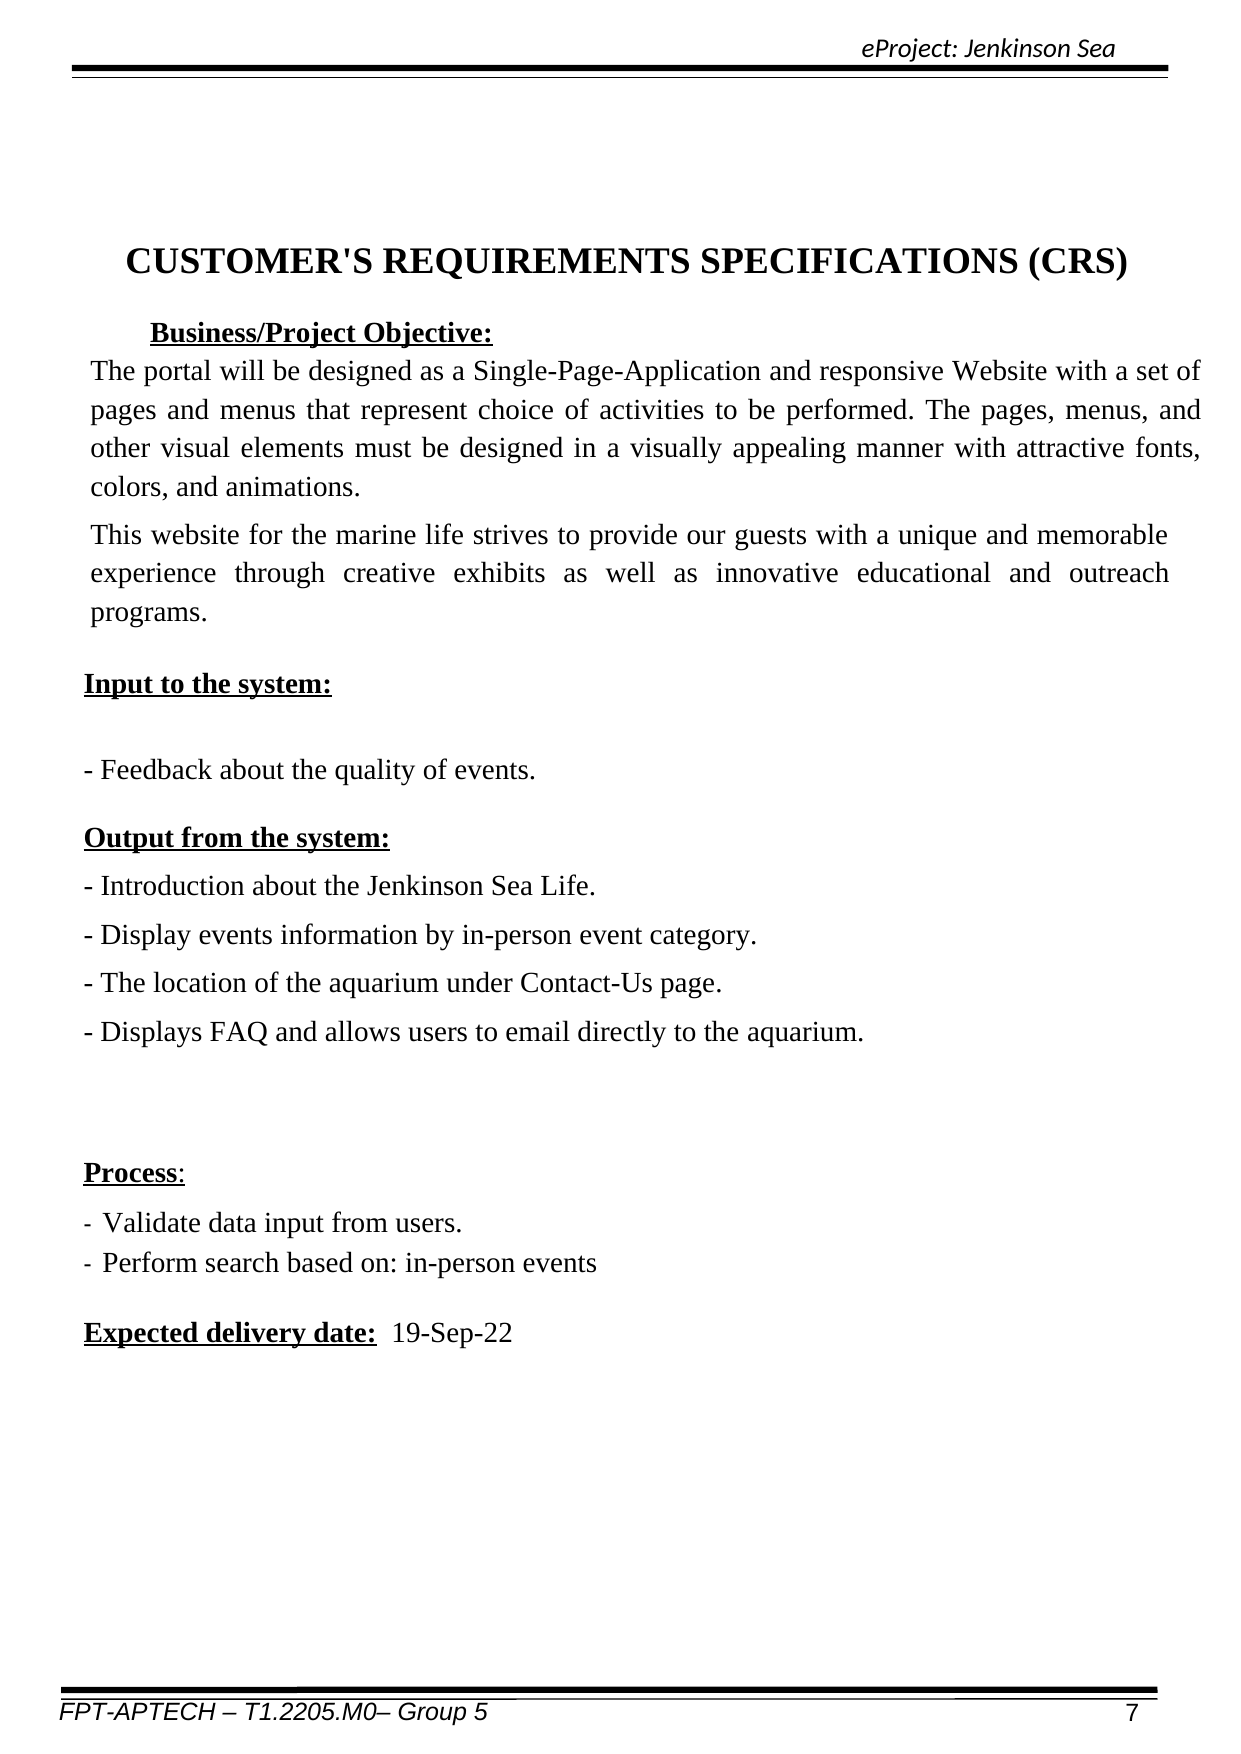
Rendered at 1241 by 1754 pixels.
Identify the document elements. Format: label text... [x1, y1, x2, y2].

list Perform search based on: in-person events [83, 1246, 1170, 1280]
text The portal will be designed as a Single-Page-Application and responsive Website with a set of pages and menus that represent choice of activities to be performed. The pages, menus, and other visual elements must be designed in a visually appealing manner with attractive fonts, colors, and animations. [90, 353, 1203, 503]
subtitle Business/Project Objective: [150, 315, 1203, 348]
text Input to the system: [83, 666, 1170, 699]
subtitle This website for the marine life strives to provide our guests with a unique and memorable experience through creative exhibits as well as innovative educational and outreach programs. [90, 517, 1170, 627]
text - Feedback about the quality of events. [46, 752, 1170, 785]
text Output from the system: [83, 820, 1170, 853]
text - Introduction about the Jenkinson Sea Life. [46, 868, 1170, 902]
subtitle CUSTOMER'S REQUIREMENTS SPECIFICATIONS (CRS) [83, 238, 1170, 281]
text - The location of the aquarium under Contact-Us page. [46, 965, 1170, 999]
text Expected delivery date: 19-Sep-22 [46, 1315, 1170, 1349]
text - Display events information by in-person event category. [46, 917, 1170, 950]
text - Displays FAQ and allows users to email directly to the aquarium. [46, 1014, 1170, 1047]
list Validate data input from users. [83, 1205, 1170, 1239]
text Process: [83, 1155, 1170, 1188]
